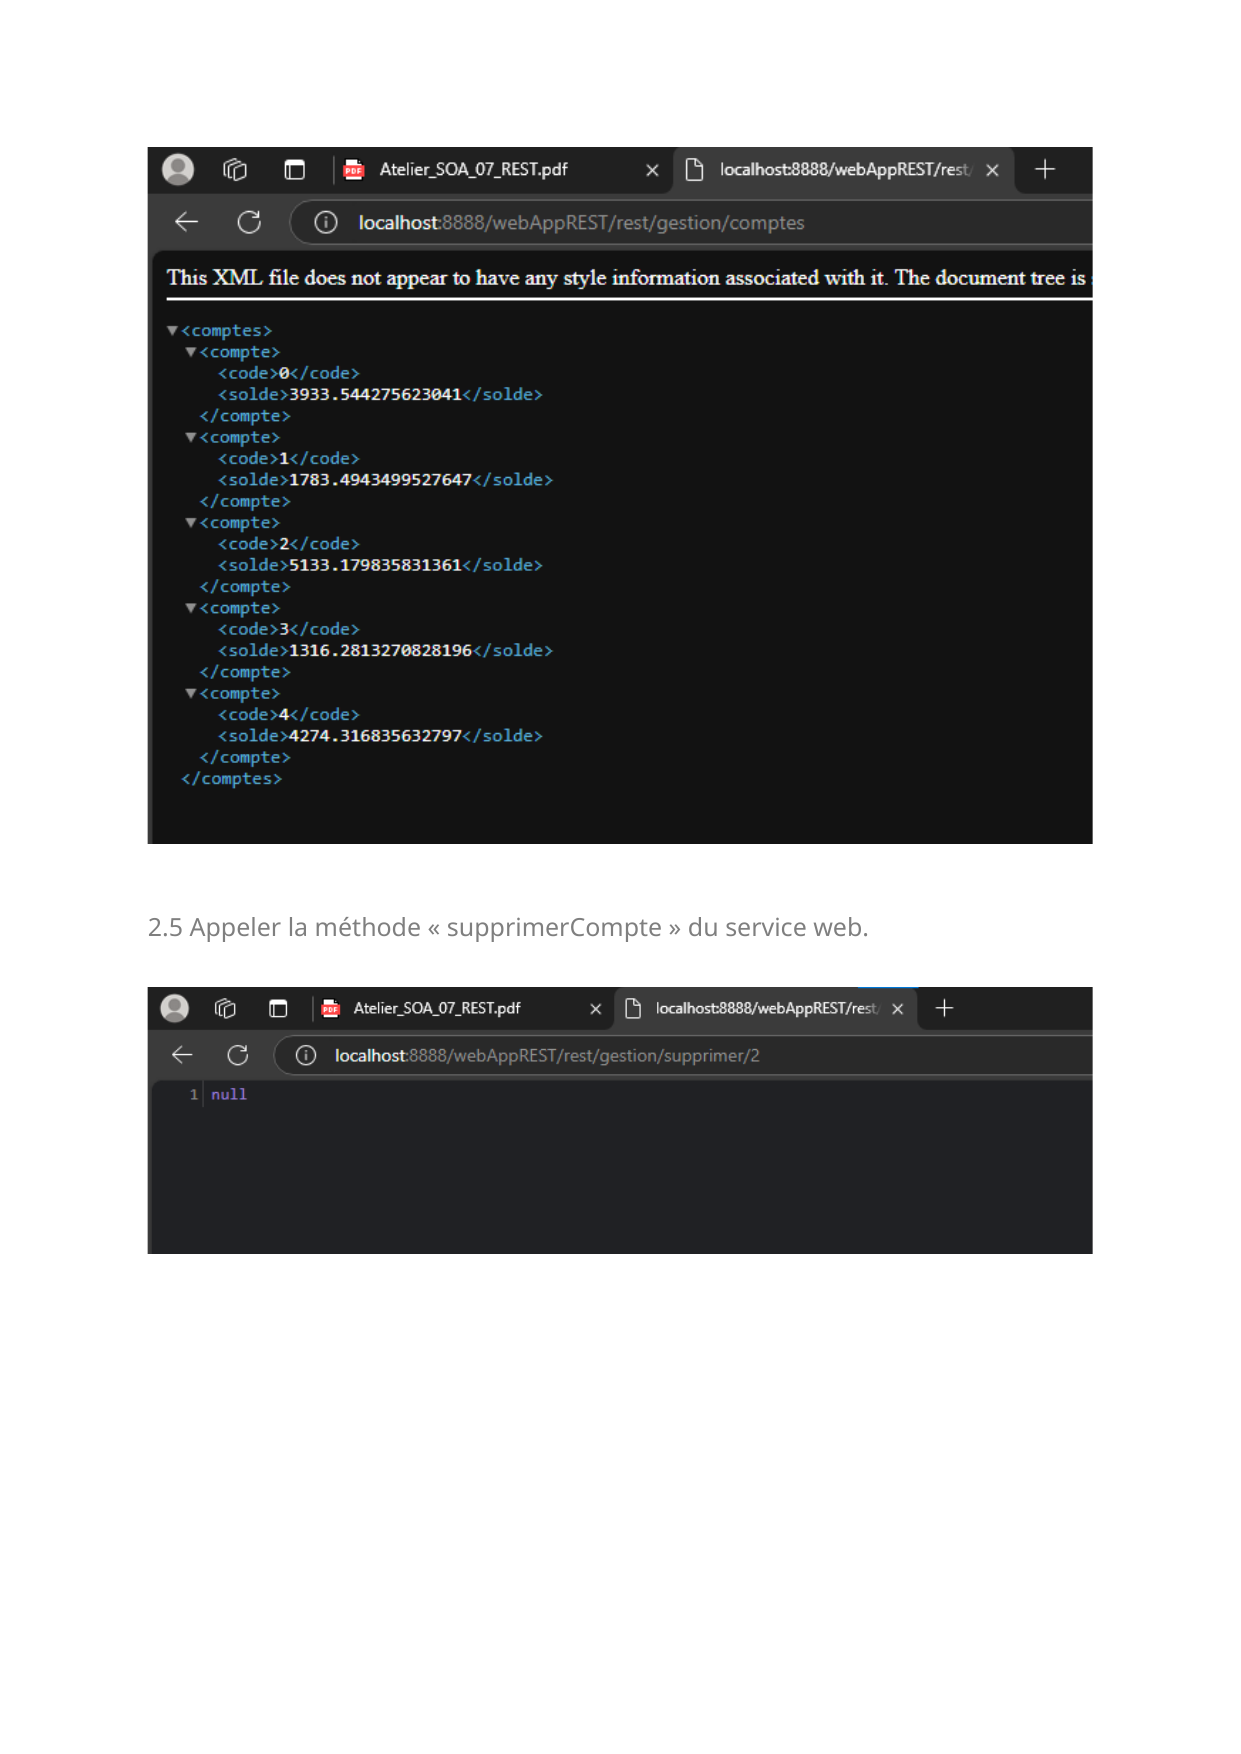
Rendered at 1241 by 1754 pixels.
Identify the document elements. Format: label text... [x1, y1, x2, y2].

subtitle 2.5 Appeler la méthode « supprimerCompte » du service web. [148, 910, 1093, 944]
picture [147, 987, 1093, 1254]
picture [147, 147, 1093, 844]
